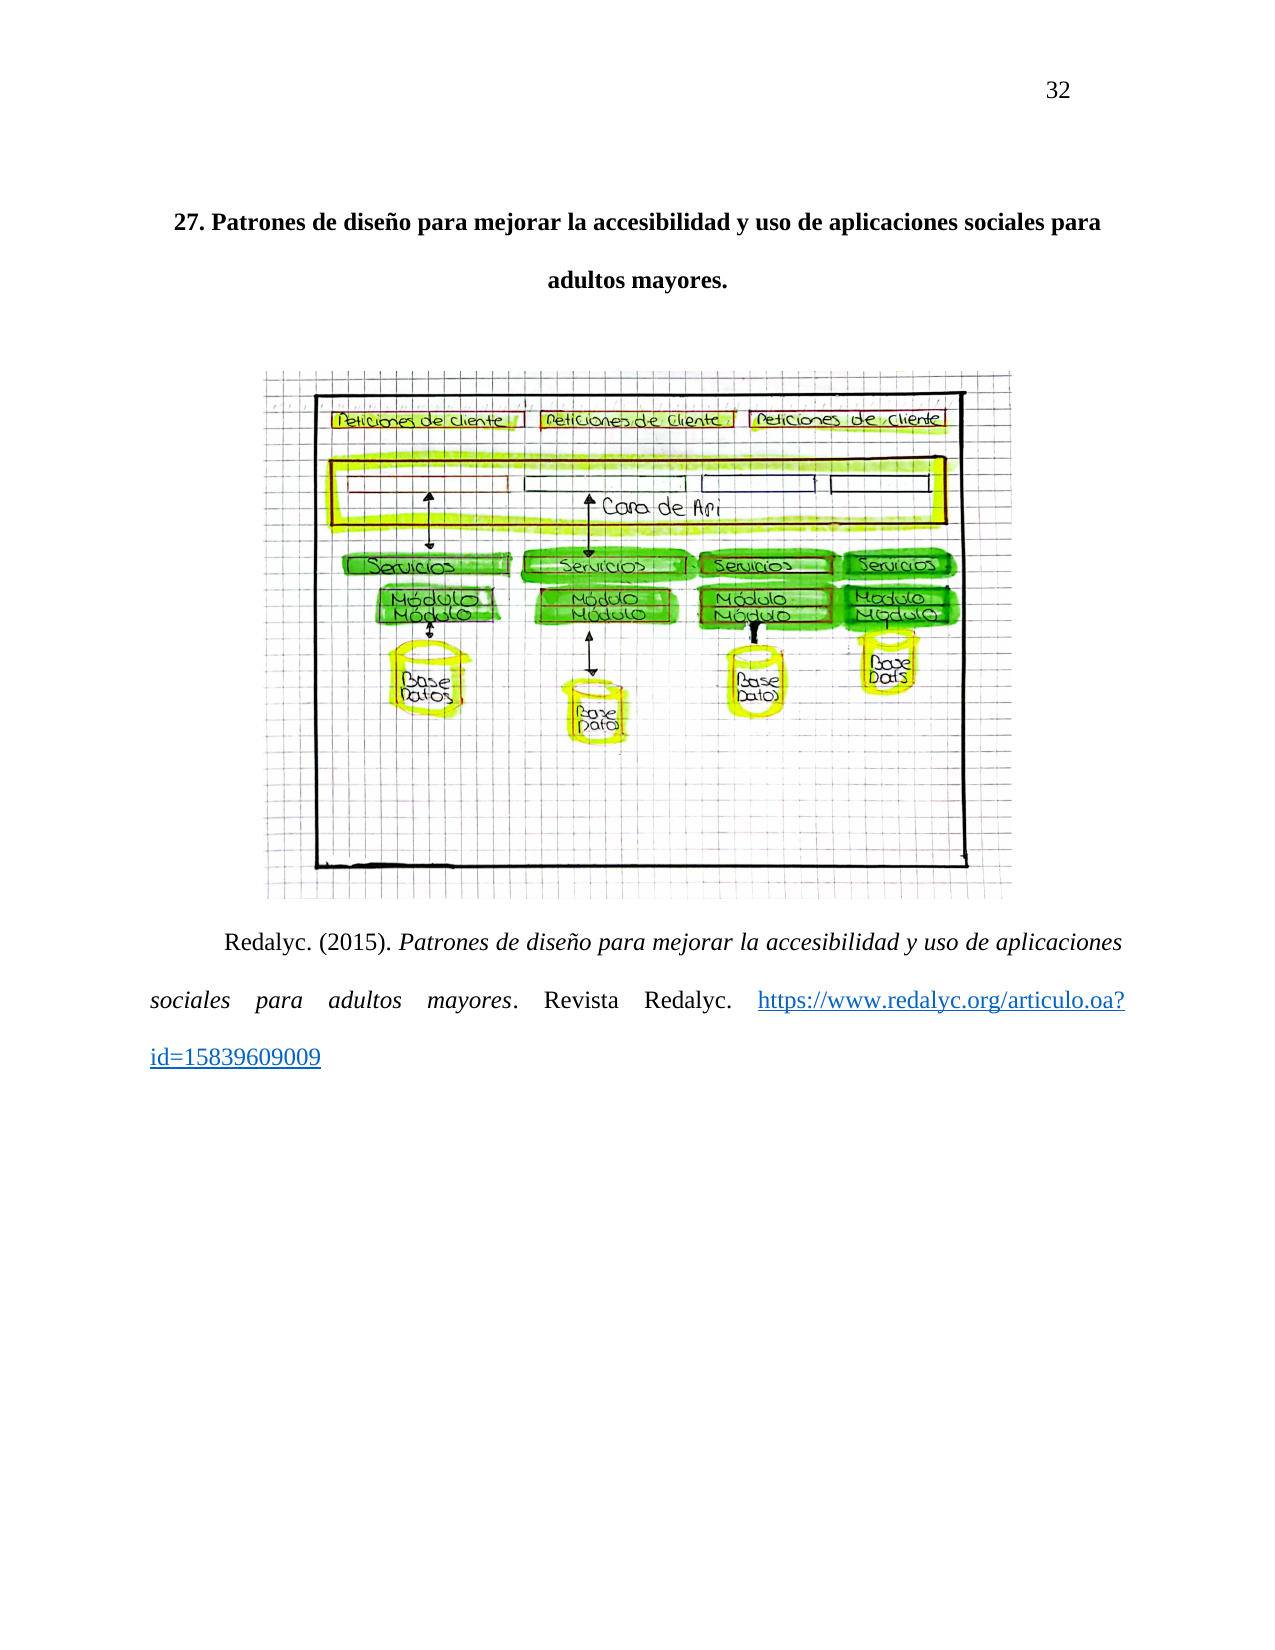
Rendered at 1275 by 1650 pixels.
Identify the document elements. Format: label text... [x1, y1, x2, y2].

text Redalyc. (2015). Patrones de diseño para mejorar la accesibilidad y uso de aplicaciones sociales para adultos mayores. Revista Redalyc. https://www.redalyc.org/articulo.oa?id=15839609009 [150, 927, 1125, 1071]
picture [263, 371, 1012, 899]
subtitle 27. Patrones de diseño para mejorar la accesibilidad y uso de aplicaciones sociales para adultos mayores. [150, 207, 1125, 294]
